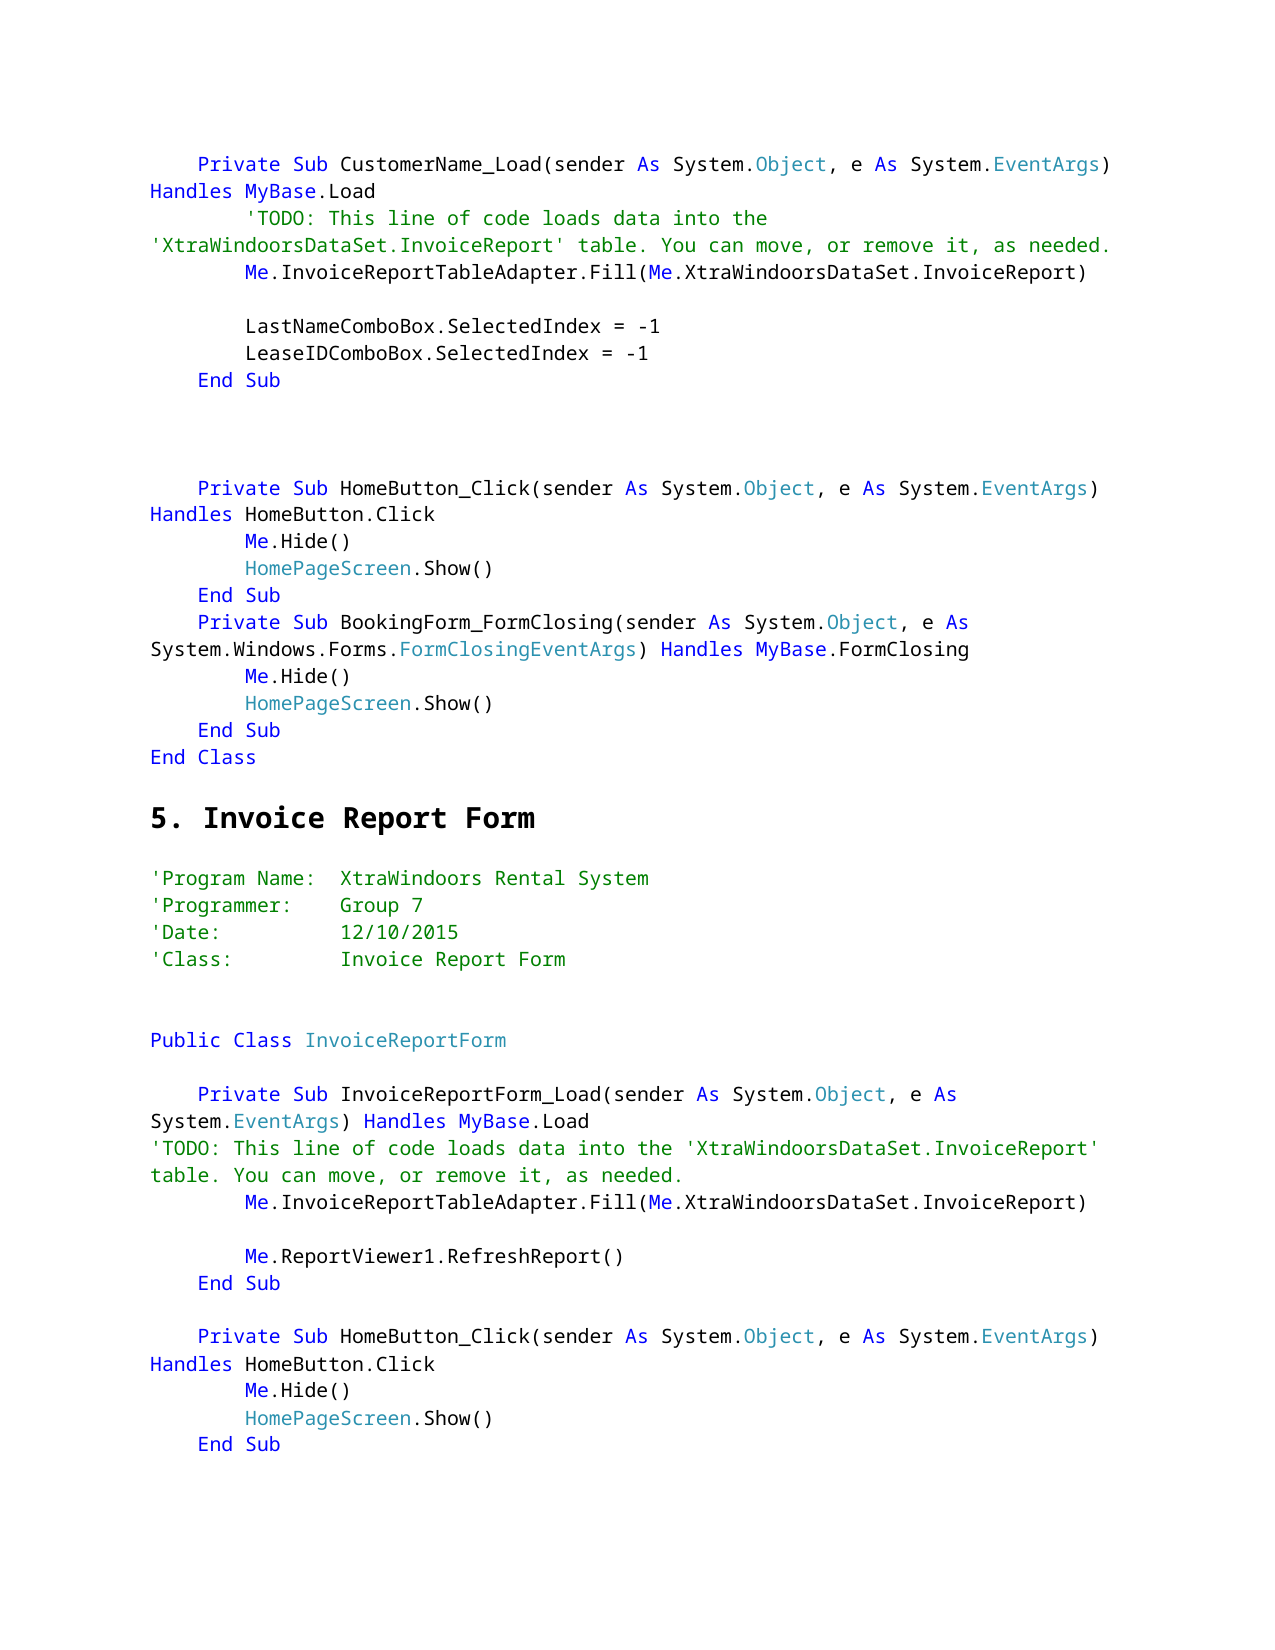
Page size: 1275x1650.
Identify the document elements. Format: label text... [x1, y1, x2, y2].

text Me.Hide() [150, 663, 1125, 689]
text End Sub [150, 1431, 1125, 1458]
text HomePageScreen.Show() [150, 555, 1125, 582]
text 'TODO: This line of code loads data into the 'XtraWindoorsDataSet.InvoiceReport' table. You can move, or remove it, as needed. [150, 204, 1125, 258]
text Private Sub CustomerName_Load(sender As System.Object, e As System.EventArgs) Handles MyBase.Load [150, 150, 1125, 204]
text End Class [150, 743, 1125, 771]
text End Sub [150, 717, 1125, 743]
text 'TODO: This line of code loads data into the 'XtraWindoorsDataSet.InvoiceReport' table. You can move, or remove it, as needed. [150, 1134, 1125, 1188]
text Me.ReportViewer1.RefreshReport() [150, 1242, 1125, 1269]
text Private Sub InvoiceReportForm_Load(sender As System.Object, e As System.EventArgs) Handles MyBase.Load [150, 1080, 1125, 1134]
text Public Class InvoiceReportForm [150, 1026, 1125, 1053]
text LeaseIDComboBox.SelectedIndex = -1 [150, 339, 1125, 366]
text 'Class: Invoice Report Form [150, 945, 1125, 972]
text Private Sub HomeButton_Click(sender As System.Object, e As System.EventArgs) Handles HomeButton.Click [150, 1323, 1125, 1377]
text LastNameComboBox.SelectedIndex = -1 [150, 312, 1125, 339]
text Me.Hide() [150, 1377, 1125, 1404]
text HomePageScreen.Show() [150, 689, 1125, 717]
text 'Program Name: XtraWindoors Rental System [150, 864, 1125, 891]
text End Sub [150, 1269, 1125, 1296]
text 'Programmer: Group 7 [150, 891, 1125, 918]
text 'Date: 12/10/2015 [150, 918, 1125, 945]
text Me.InvoiceReportTableAdapter.Fill(Me.XtraWindoorsDataSet.InvoiceReport) [150, 1188, 1125, 1215]
text Private Sub BookingForm_FormClosing(sender As System.Object, e As System.Windows.Forms.FormClosingEventArgs) Handles MyBase.FormClosing [150, 609, 1125, 663]
text Private Sub HomeButton_Click(sender As System.Object, e As System.EventArgs) Handles HomeButton.Click [150, 474, 1125, 528]
text Me.InvoiceReportTableAdapter.Fill(Me.XtraWindoorsDataSet.InvoiceReport) [150, 258, 1125, 285]
text 5. Invoice Report Form [150, 797, 1125, 837]
text End Sub [150, 582, 1125, 609]
text End Sub [150, 366, 1125, 393]
text Me.Hide() [150, 528, 1125, 555]
text HomePageScreen.Show() [150, 1404, 1125, 1431]
